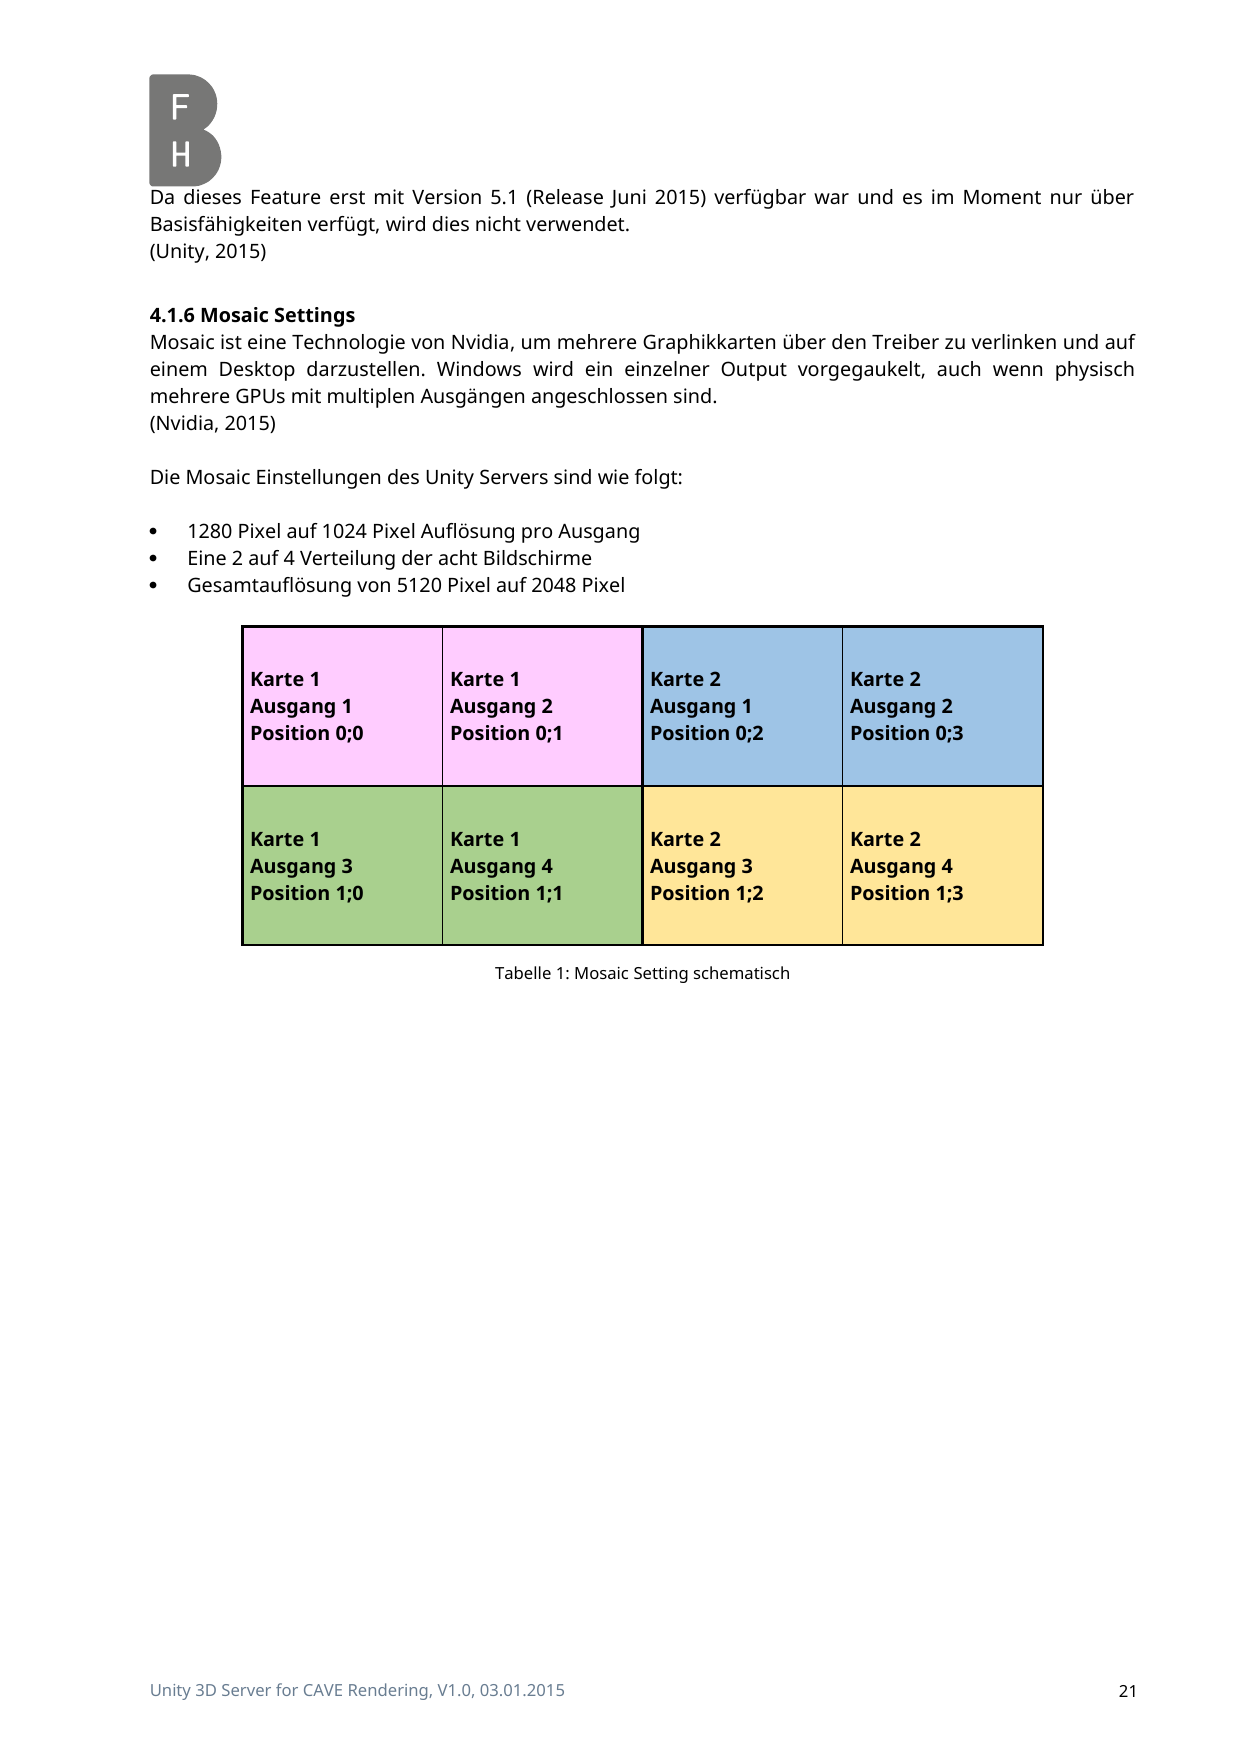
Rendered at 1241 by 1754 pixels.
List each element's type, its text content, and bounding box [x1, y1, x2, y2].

table_header Karte 2 Ausgang 2 Position 0;3 [843, 628, 1042, 785]
text Da dieses Feature erst mit Version 5.1 (Release Juni 2015) verfügbar war und es im Moment nur über Basisfähigkeiten verfügt, wird dies nicht verwendet. [149, 183, 1136, 237]
table_header Karte 1 Ausgang 2 Position 0;1 [443, 628, 641, 785]
text Tabelle 1: Mosaic Setting schematisch [149, 959, 1136, 984]
text Die Mosaic Einstellungen des Unity Servers sind wie folgt: [149, 463, 1136, 490]
subtitle Mosaic Settings [149, 302, 1136, 328]
list Eine 2 auf 4 Verteilung der acht Bildschirme [149, 544, 1136, 571]
table_header Karte 2 Ausgang 1 Position 0;2 [644, 628, 842, 785]
table_cell Karte 2 Ausgang 4 Position 1;3 [843, 787, 1042, 944]
list Gesamtauflösung von 5120 Pixel auf 2048 Pixel [149, 571, 1136, 598]
list 1280 Pixel auf 1024 Pixel Auflösung pro Ausgang [149, 517, 1136, 544]
text Mosaic ist eine Technologie von Nvidia, um mehrere Graphikkarten über den Treiber zu verlinken und auf einem Desktop darzustellen. Windows wird ein einzelner Output vorgegaukelt, auch wenn physisch mehrere GPUs mit multiplen Ausgängen angeschlossen sind. [149, 328, 1136, 409]
table_header Karte 1 Ausgang 1 Position 0;0 [244, 628, 442, 785]
table_cell Karte 1 Ausgang 4 Position 1;1 [443, 787, 641, 944]
table_cell Karte 2 Ausgang 3 Position 1;2 [644, 787, 842, 944]
table_cell Karte 1 Ausgang 3 Position 1;0 [244, 787, 442, 944]
